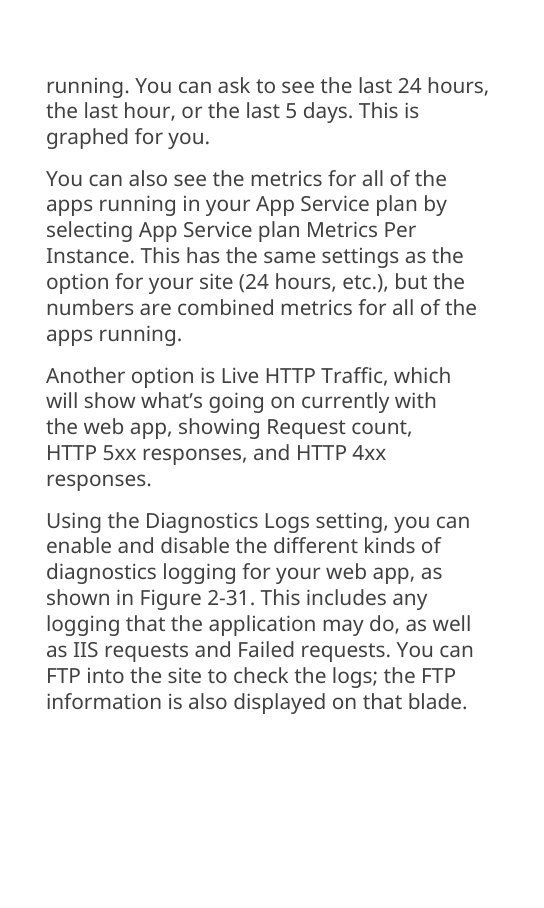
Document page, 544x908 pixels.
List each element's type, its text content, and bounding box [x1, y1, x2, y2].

text You can also see the metrics for all of the apps running in your App Service plan by selecting App Service plan Metrics Per Instance. This has the same settings as the option for your site (24 hours, etc.), but the numbers are combined metrics for all of the apps running. [46, 166, 485, 347]
text Using the Diagnostics Logs setting, you can enable and disable the different kinds of diagnostics logging for your web app, as shown in Figure 2-31. This includes any logging that the application may do, as well as IIS requests and Failed requests. You can FTP into the site to check the logs; the FTP information is also displayed on that blade. [46, 508, 493, 715]
text running. You can ask to see the last 24 hours, the last hour, or the last 5 days. This is graphed for you. [46, 73, 495, 150]
text Another option is Live HTTP Traffic, which will show what’s going on currently with the web app, showing Request count, HTTP 5xx responses, and HTTP 4xx responses. [46, 363, 462, 492]
